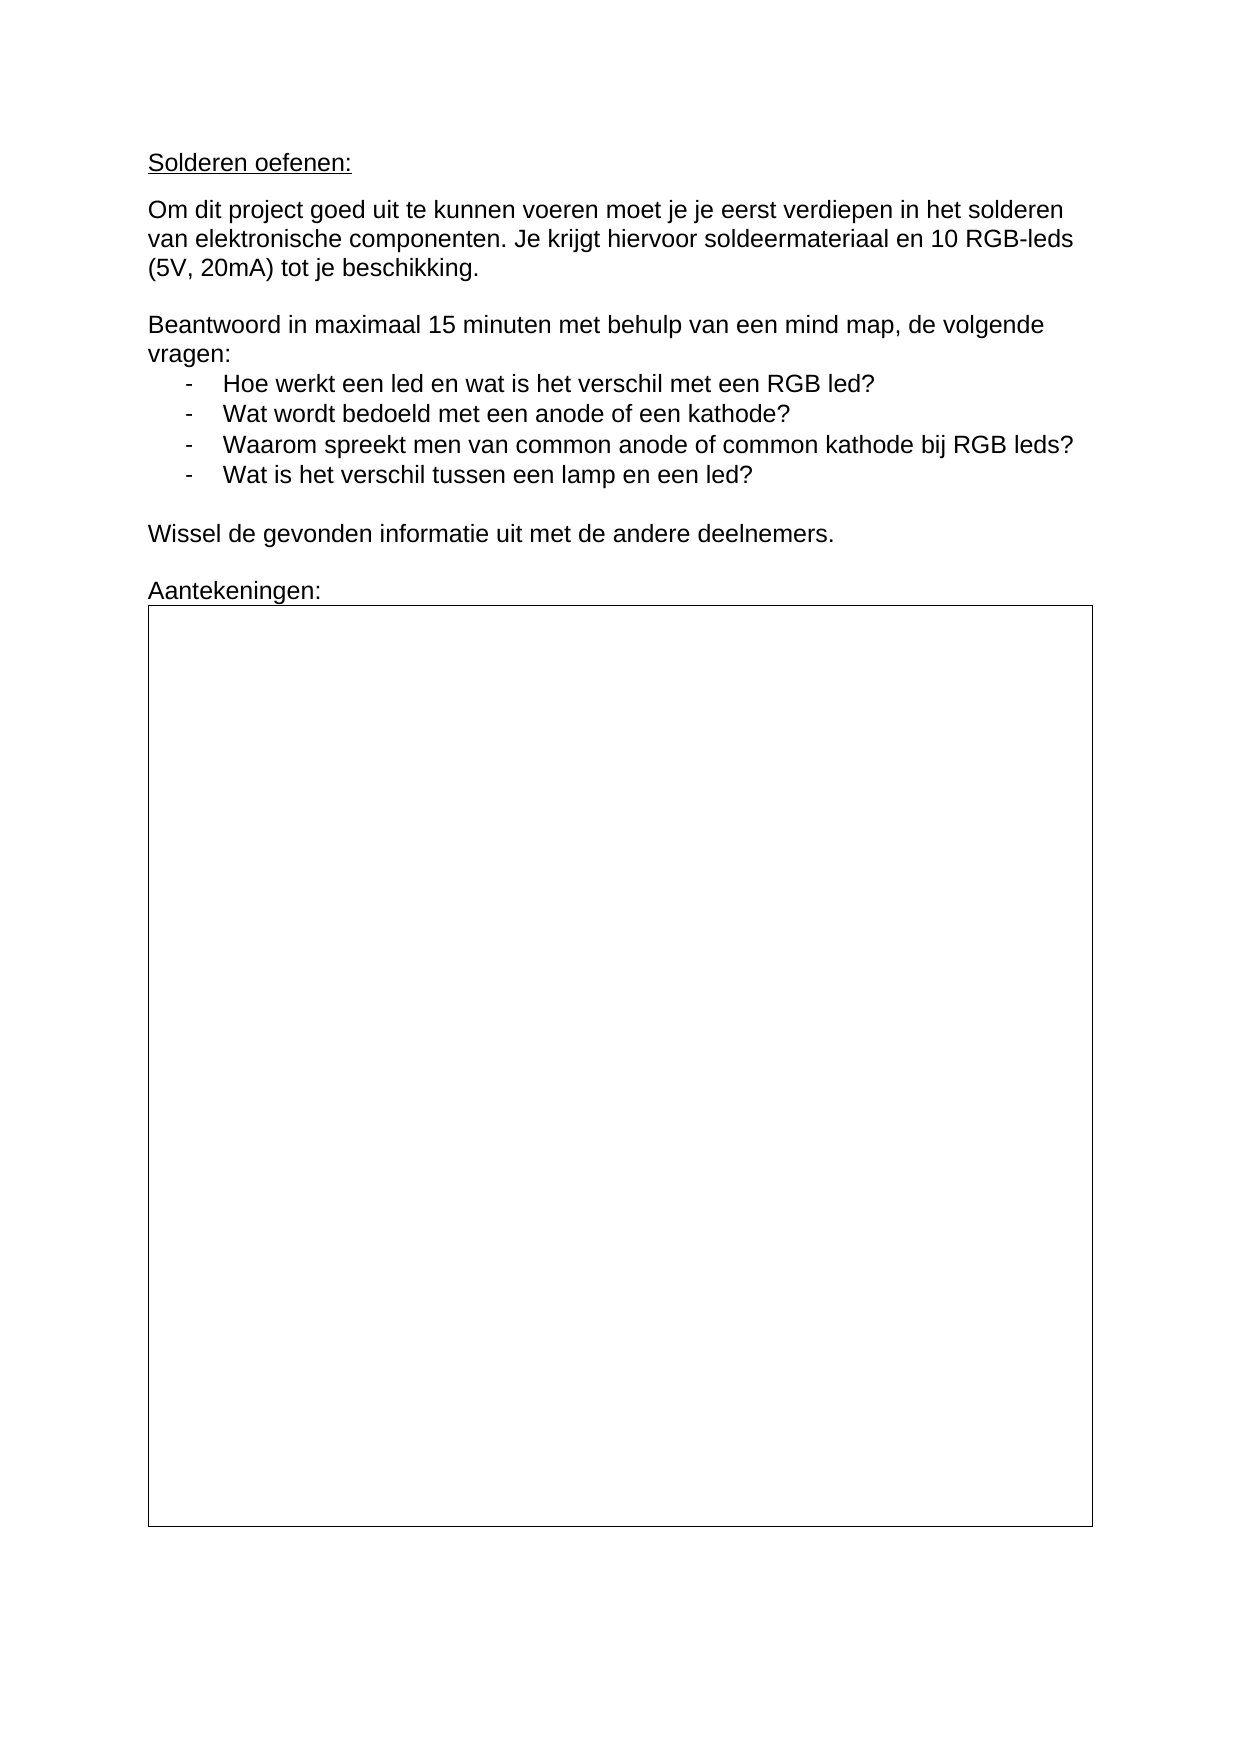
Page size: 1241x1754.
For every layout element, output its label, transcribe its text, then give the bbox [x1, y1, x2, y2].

text Om dit project goed uit te kunnen voeren moet je je eerst verdiepen in het solderen van elektronische componenten. Je krijgt hiervoor soldeermateriaal en 10 RGB-leds (5V, 20mA) tot je beschikking. [148, 195, 1093, 282]
text Wissel de gevonden informatie uit met de andere deelnemers. [148, 519, 1093, 547]
list Wat wordt bedoeld met een anode of een kathode? [185, 398, 1093, 429]
list Wat is het verschil tussen een lamp en een led? [185, 459, 1093, 490]
text Solderen oefenen: [148, 148, 1093, 176]
list Waarom spreekt men van common anode of common kathode bij RGB leds? [185, 429, 1093, 459]
table_header [149, 606, 1092, 1526]
text Aantekeningen: [148, 576, 1093, 605]
text Beantwoord in maximaal 15 minuten met behulp van een mind map, de volgende vragen: [148, 310, 1093, 368]
list Hoe werkt een led en wat is het verschil met een RGB led? [185, 368, 1093, 398]
